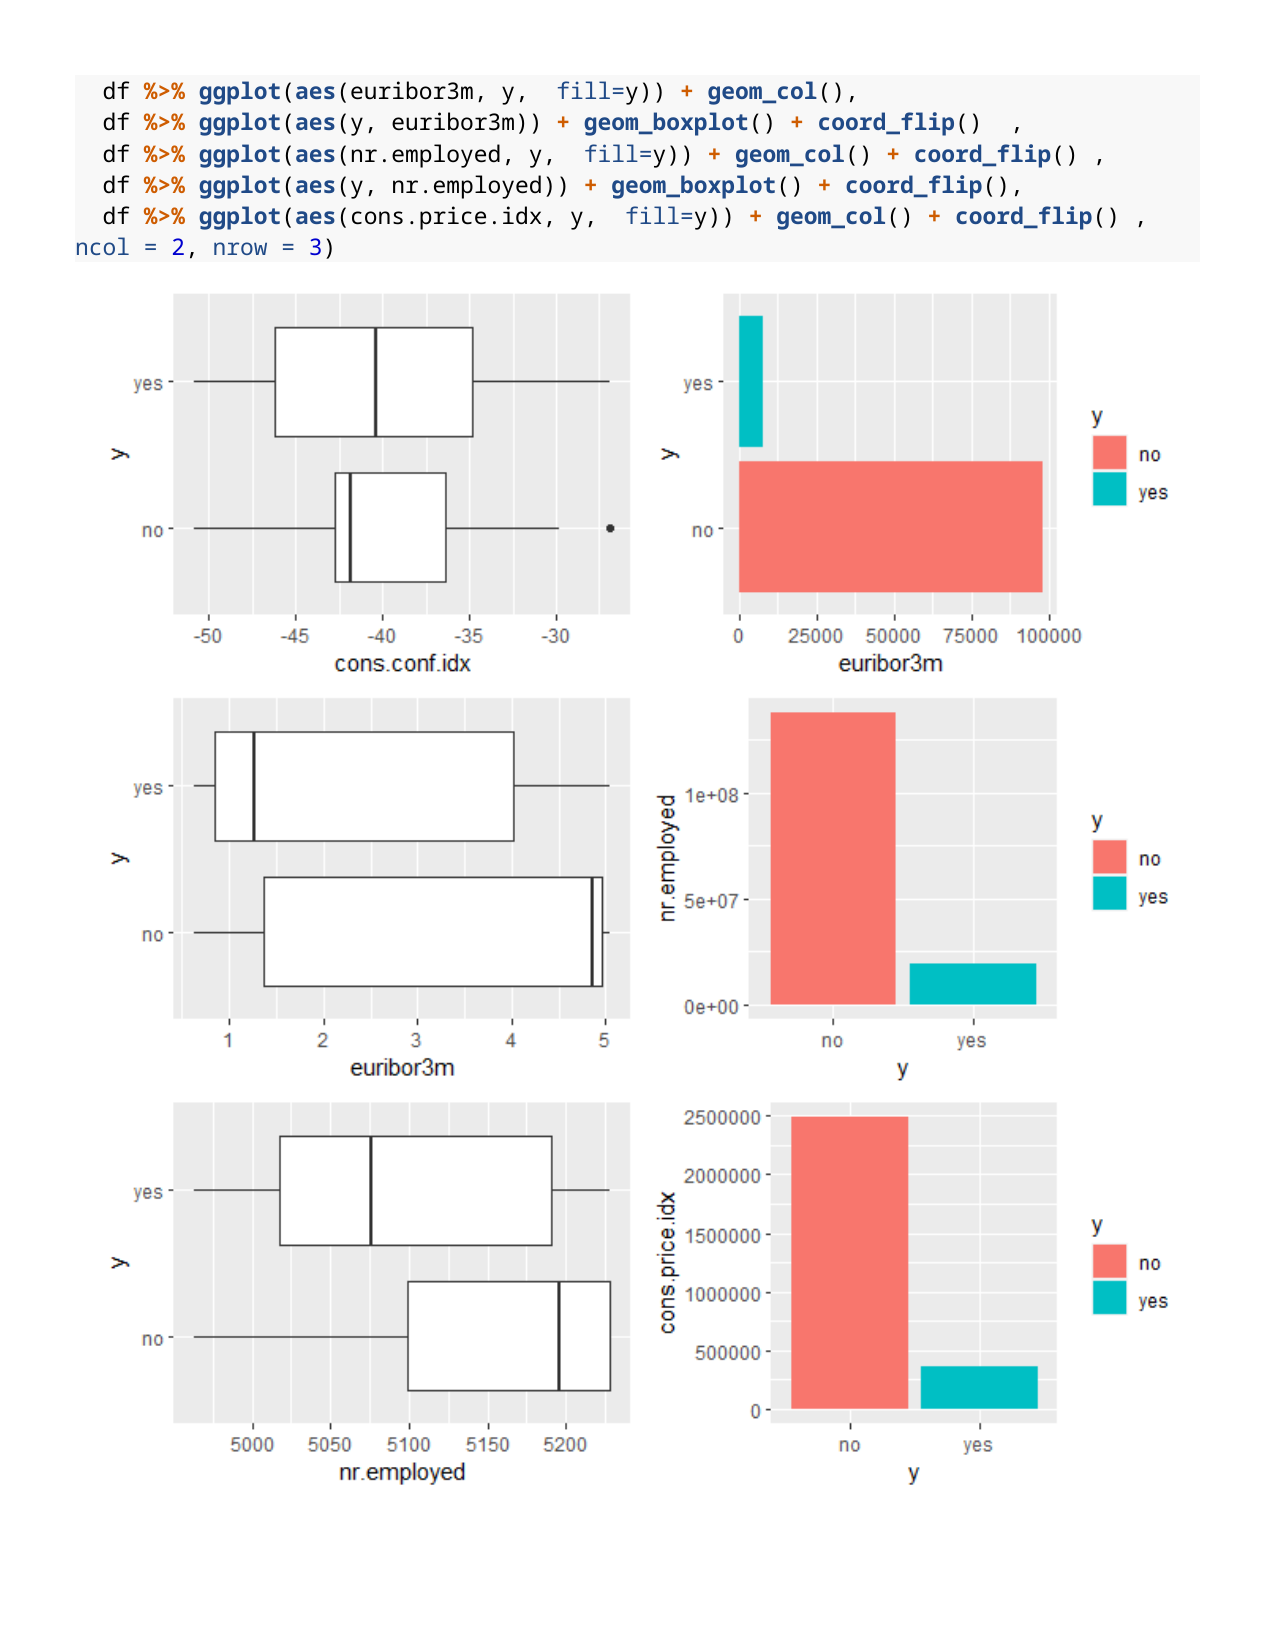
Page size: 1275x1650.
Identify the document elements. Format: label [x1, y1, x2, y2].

text [75, 75, 1200, 262]
picture [93, 283, 1193, 1496]
